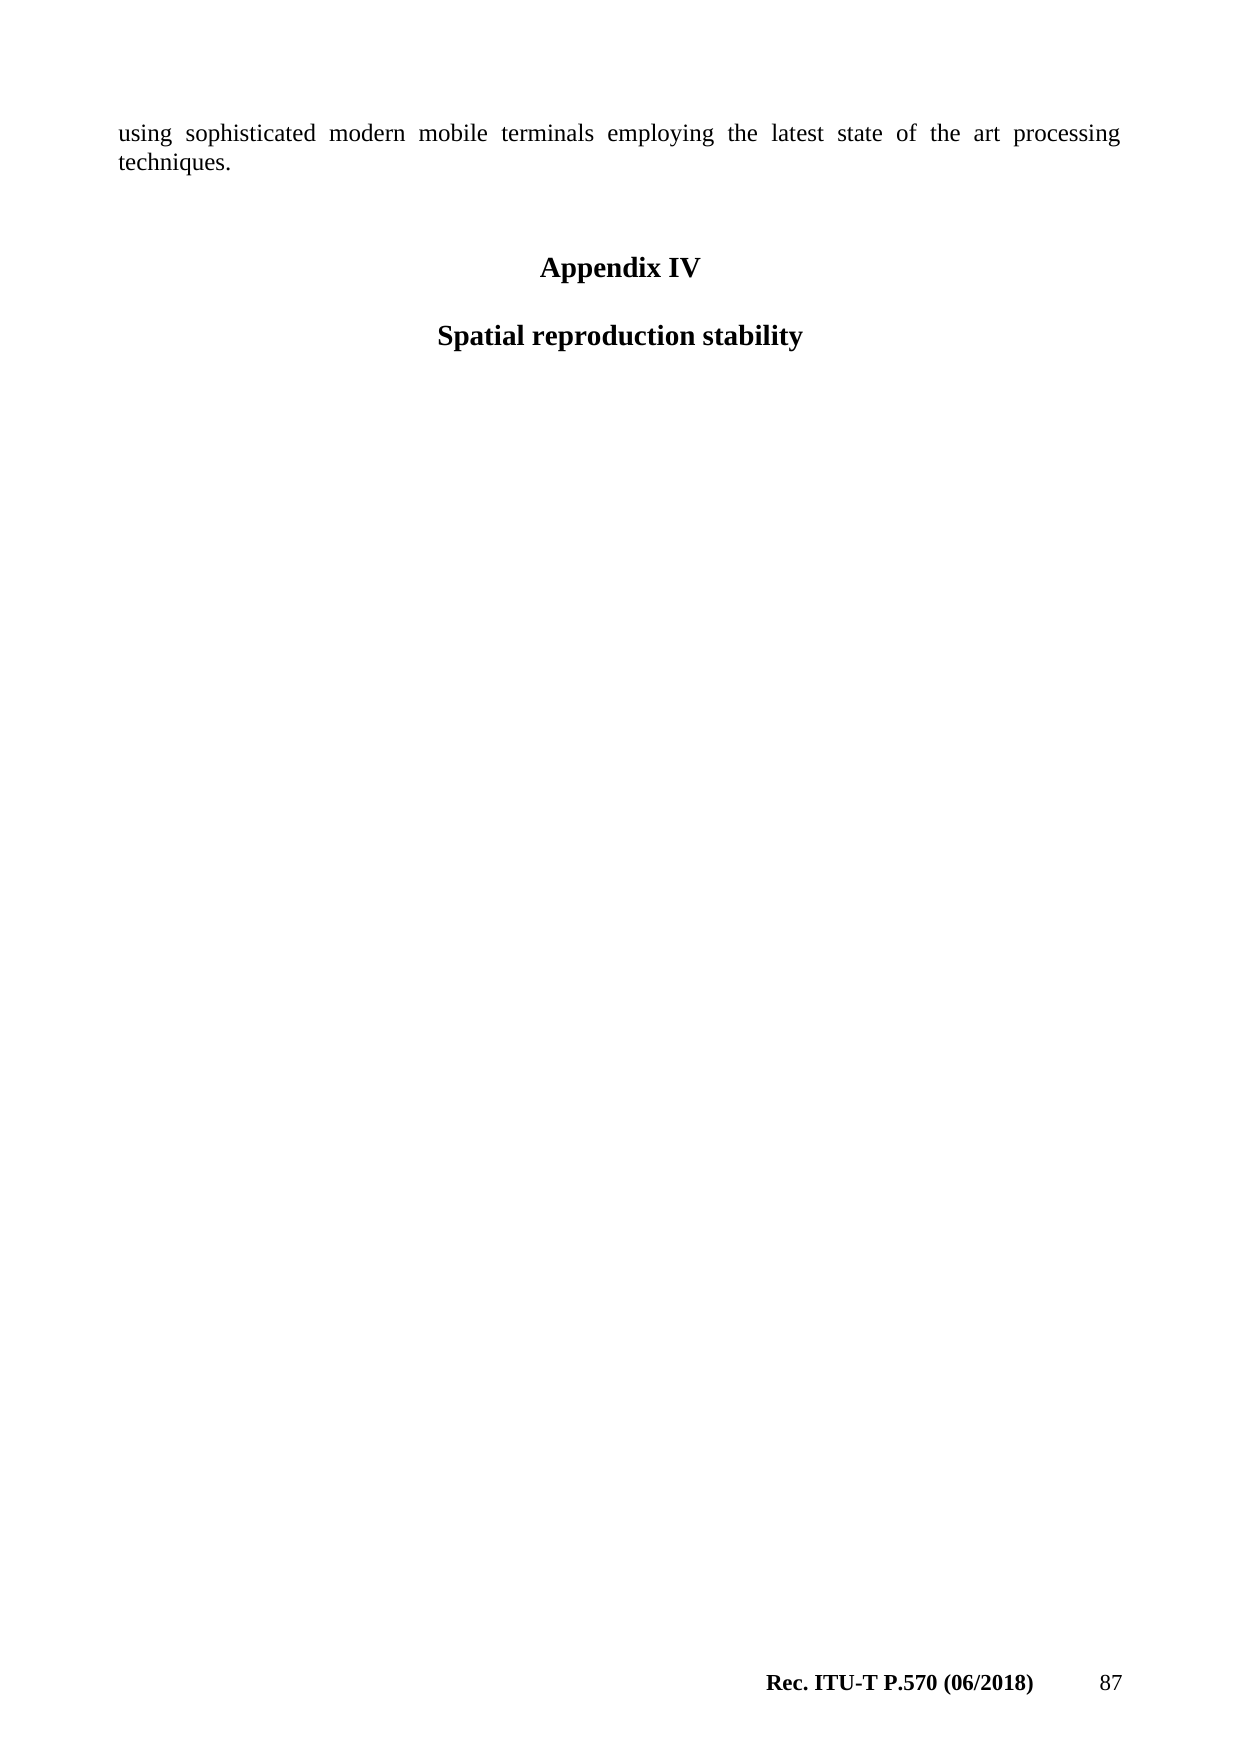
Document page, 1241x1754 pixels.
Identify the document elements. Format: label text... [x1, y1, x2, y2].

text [118, 118, 1122, 176]
title Appendix IV Spatial reproduction stability [118, 251, 1122, 351]
